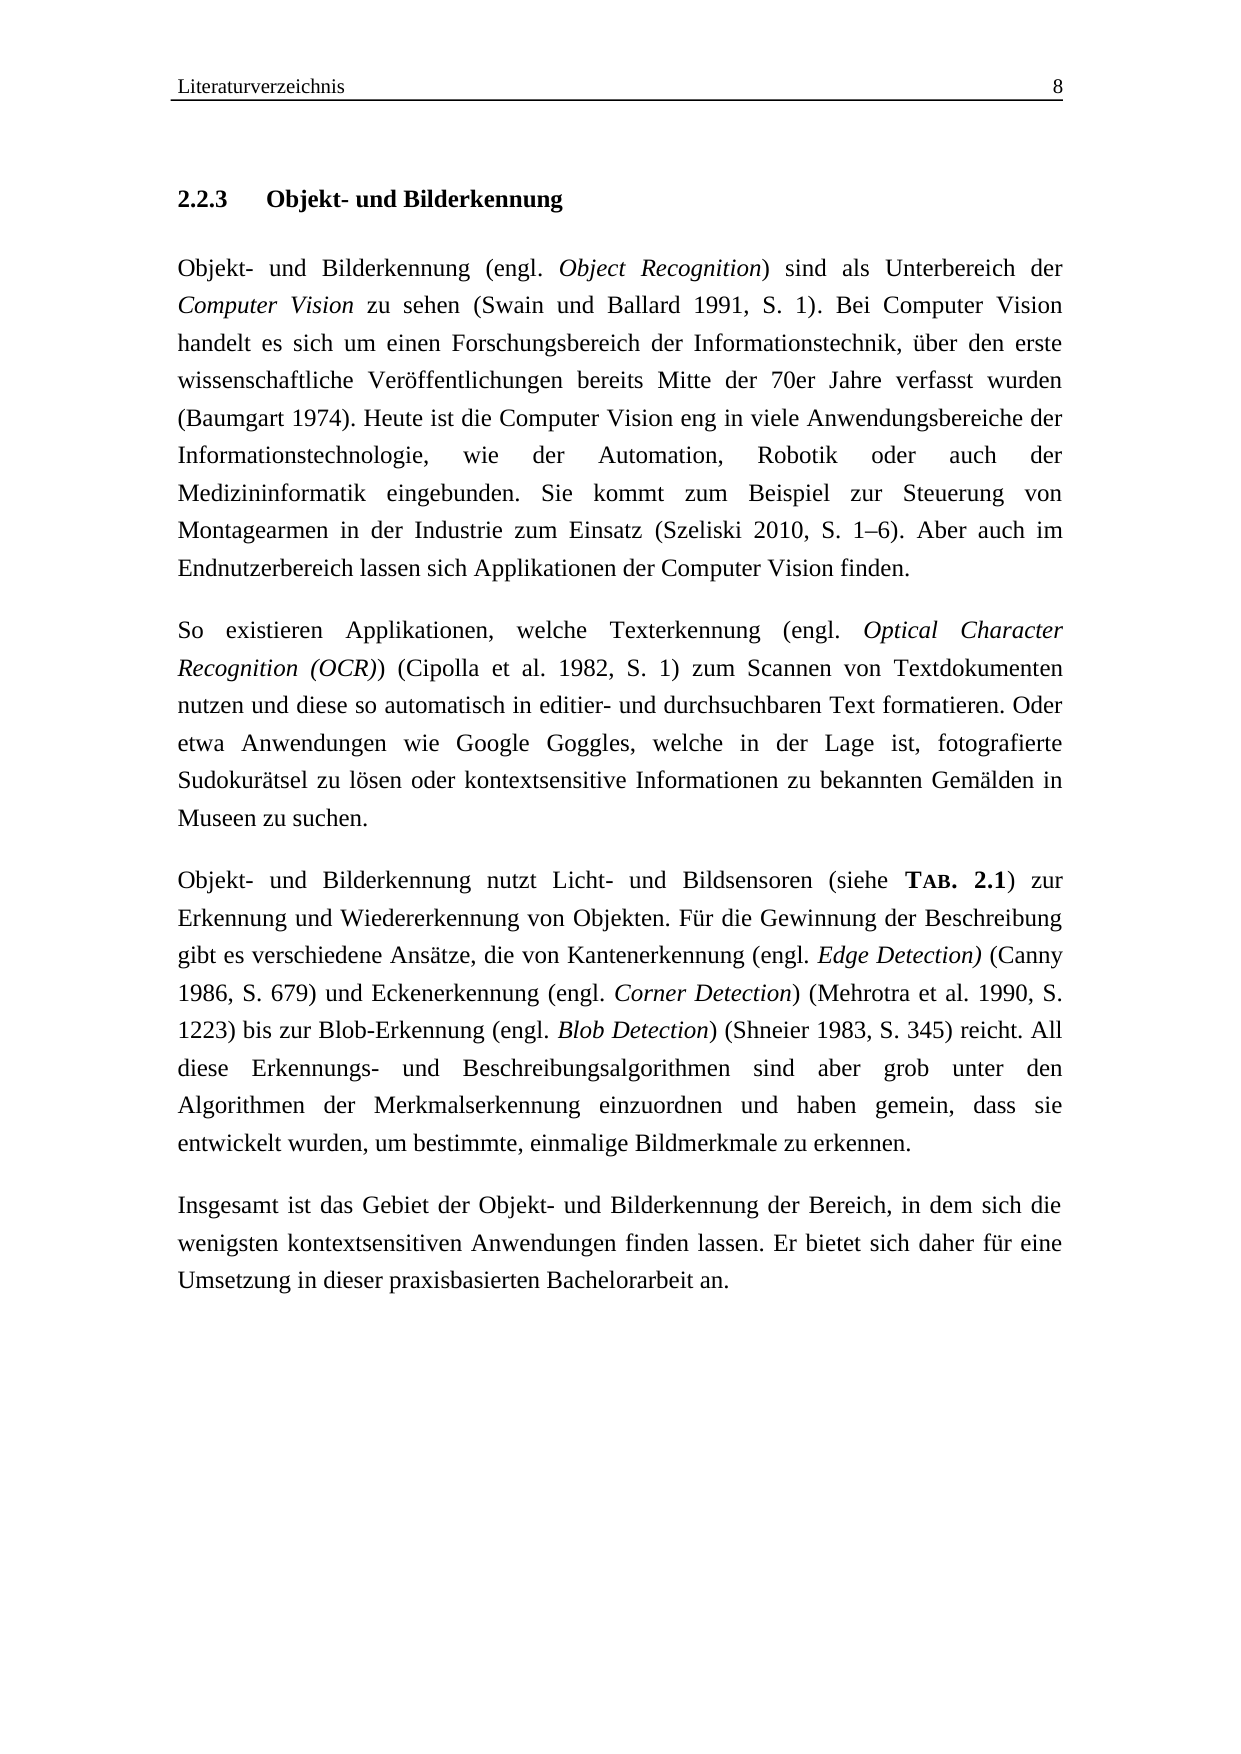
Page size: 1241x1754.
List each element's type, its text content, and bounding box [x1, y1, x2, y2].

subtitle Objekt- und Bilderkennung [177, 184, 1063, 213]
text Insgesamt ist das Gebiet der Objekt- und Bilderkennung der Bereich, in dem sich die wenigsten kontextsensitiven Anwendungen finden lassen. Er bietet sich daher für eine Umsetzung in dieser praxisbasierten Bachelorarbeit an. [177, 1182, 1063, 1294]
text Objekt- und Bilderkennung (engl. Object Recognition) sind als Unterbereich der Computer Vision zu sehen (Swain und Ballard 1991, S. 1). Bei Computer Vision handelt es sich um einen Forschungsbereich der Informationstechnik, über den erste wissenschaftliche Veröffentlichungen bereits Mitte der 70er Jahre verfasst wurden (Baumgart 1974). Heute ist die Computer Vision eng in viele Anwendungsbereiche der Informationstechnologie, wie der Automation, Robotik oder auch der Medizininformatik eingebunden. Sie kommt zum Beispiel zur Steuerung von Montagearmen in der Industrie zum Einsatz (Szeliski 2010, S. 1–6). Aber auch im Endnutzerbereich lassen sich Applikationen der Computer Vision finden. [177, 244, 1063, 582]
text So existieren Applikationen, welche Texterkennung (engl. Optical Character Recognition (OCR)) (Cipolla et al. 1982, S. 1) zum Scannen von Textdokumenten nutzen und diese so automatisch in editier- und durchsuchbaren Text formatieren. Oder etwa Anwendungen wie Google Goggles, welche in der Lage ist, fotografierte Sudokurätsel zu lösen oder kontextsensitive Informationen zu bekannten Gemälden in Museen zu suchen. [177, 607, 1063, 832]
text Objekt- und Bilderkennung nutzt Licht- und Bildsensoren (siehe Tab. 2.1) zur Erkennung und Wiedererkennung von Objekten. Für die Gewinnung der Beschreibung gibt es verschiedene Ansätze, die von Kantenerkennung (engl. Edge Detection) (Canny 1986, S. 679) und Eckenerkennung (engl. Corner Detection) (Mehrotra et al. 1990, S. 1223) bis zur Blob-Erkennung (engl. Blob Detection) (Shneier 1983, S. 345) reicht. All diese Erkennungs- und Beschreibungsalgorithmen sind aber grob unter den Algorithmen der Merkmalserkennung einzuordnen und haben gemein, dass sie entwickelt wurden, um bestimmte, einmalige Bildmerkmale zu erkennen. [177, 857, 1063, 1157]
